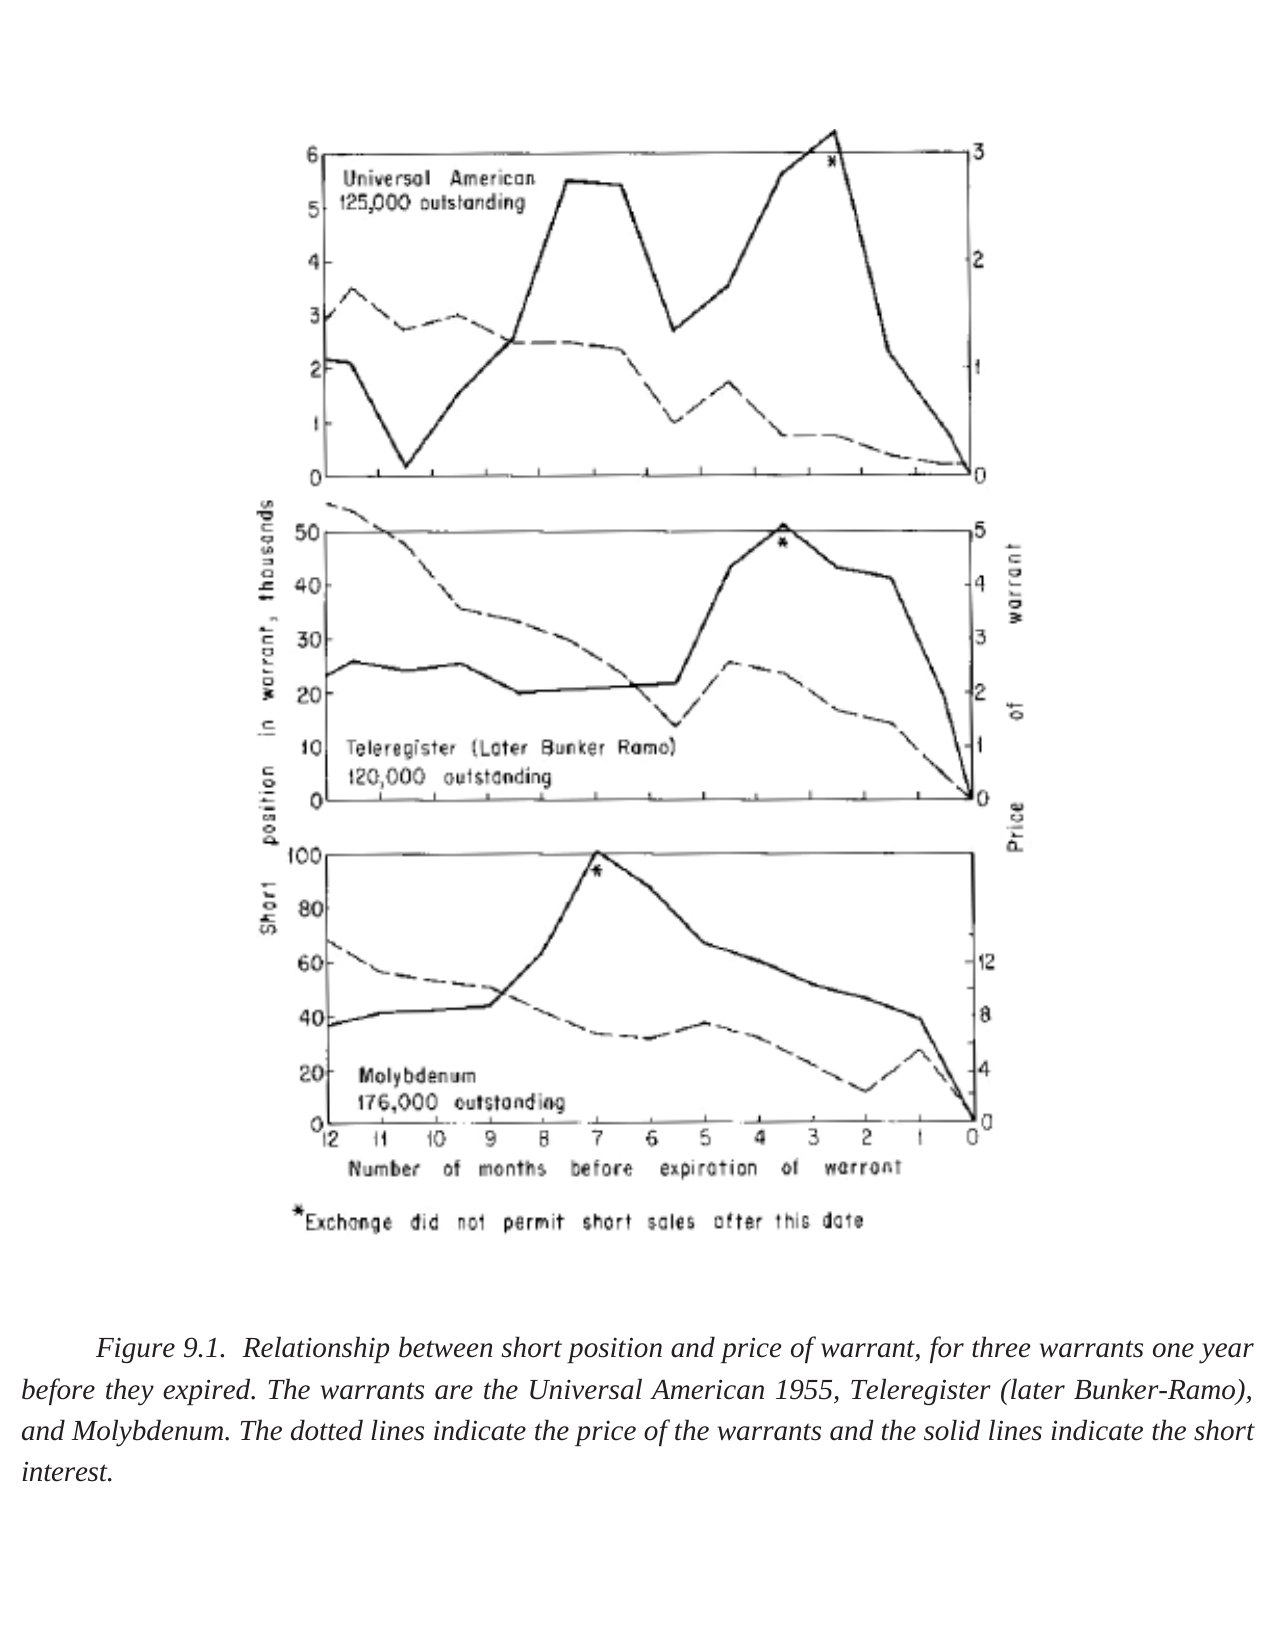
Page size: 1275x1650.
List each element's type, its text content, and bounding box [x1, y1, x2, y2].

text Figure 9.1. Relationship between short position and price of warrant, for three warrants one year before they expired. The warrants are the Universal American 1955, Teleregister (later Bunker-Ramo), and Molybdenum. The dotted lines indicate the price of the warrants and the solid lines indicate the short interest. [21, 1331, 1254, 1488]
picture [255, 129, 1032, 1237]
